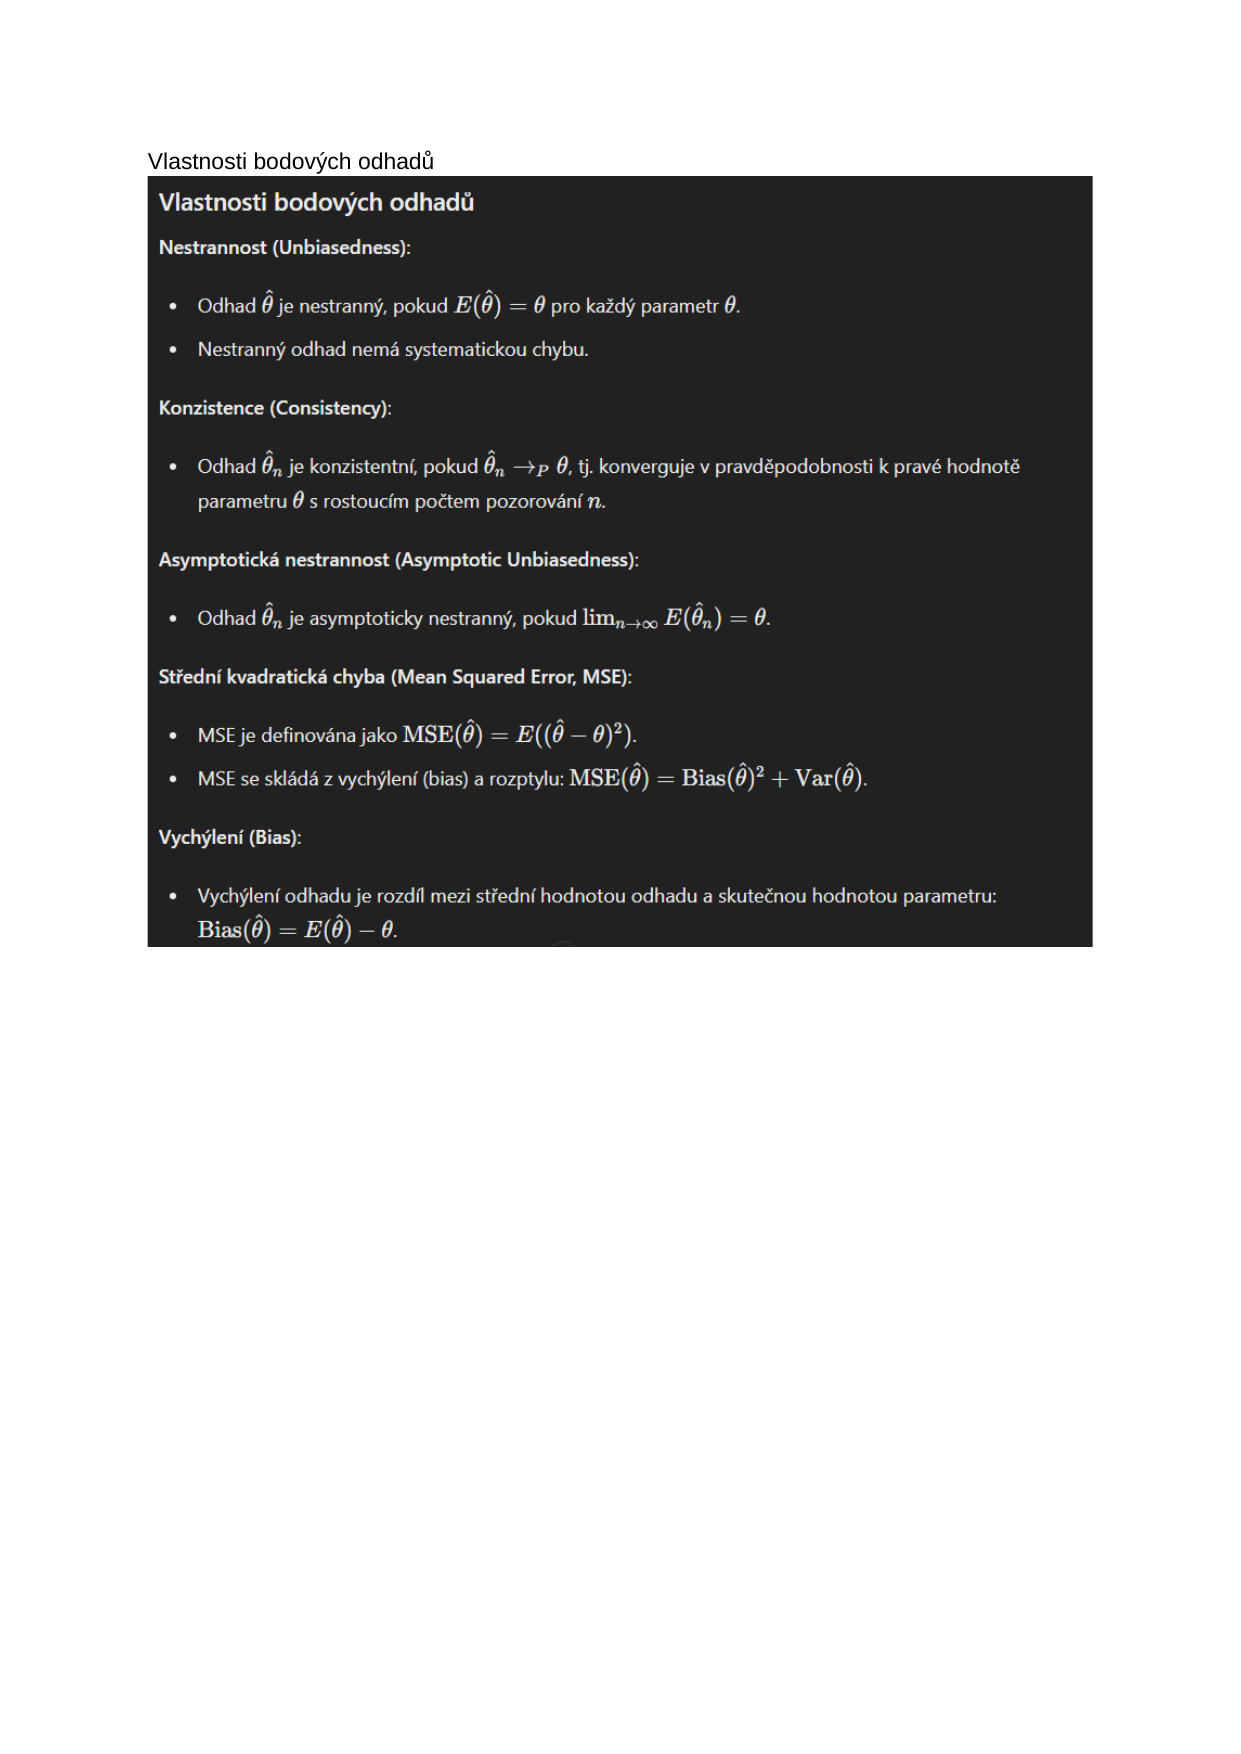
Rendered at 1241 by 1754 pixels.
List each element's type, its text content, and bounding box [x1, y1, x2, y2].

picture [147, 176, 1093, 947]
text Vlastnosti bodových odhadů [148, 148, 1093, 176]
